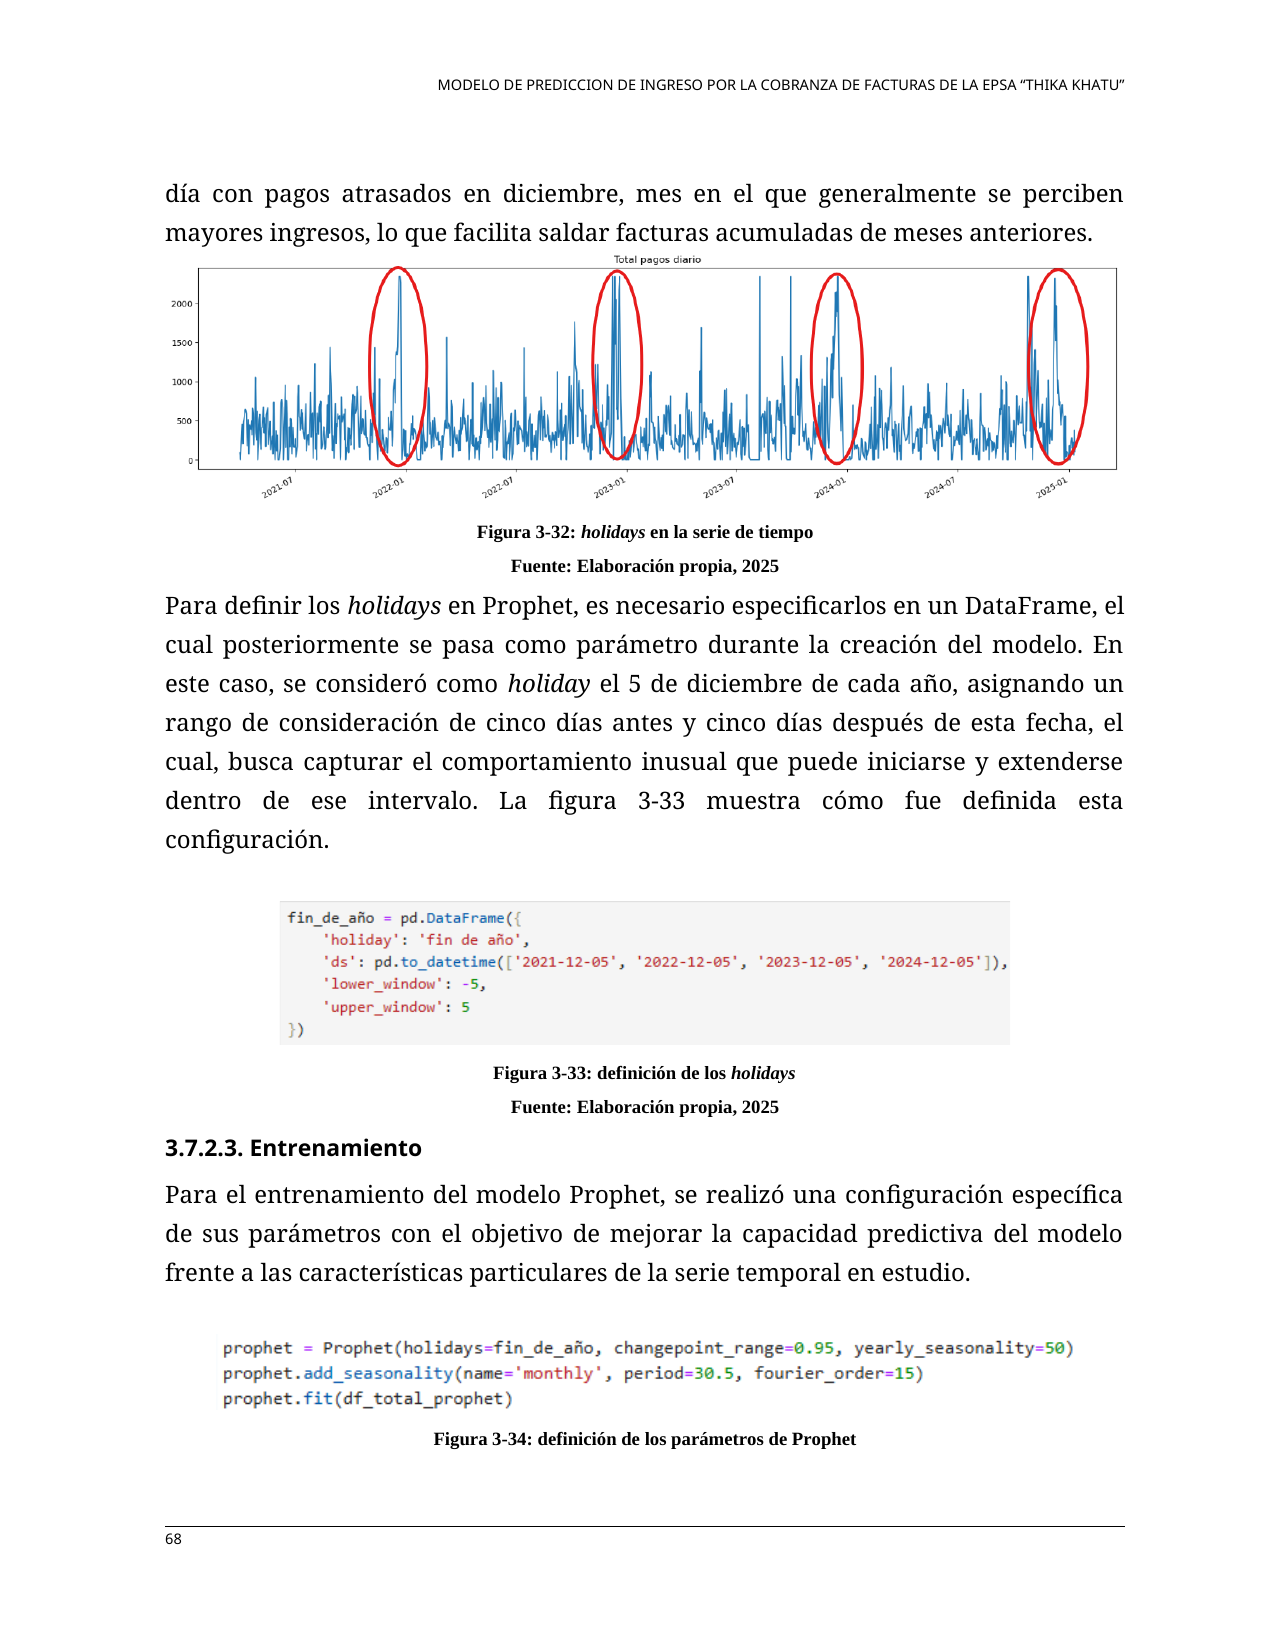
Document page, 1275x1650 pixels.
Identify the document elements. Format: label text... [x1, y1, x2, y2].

picture [165, 255, 1126, 503]
text Para definir los holidays en Prophet, es necesario especificarlos en un DataFrame, el cual posteriormente se pasa como parámetro durante la creación del modelo. En este caso, se consideró como holiday el 5 de diciembre de cada año, asignando un rango de consideración de cinco días antes y cinco días después de esta fecha, el cual, busca capturar el comportamiento inusual que puede iniciarse y extenderse dentro de ese intervalo. La figura 3-33 muestra cómo fue definida esta configuración. [165, 589, 1125, 856]
text Figura 3-32: holidays en la serie de tiempo [165, 521, 1125, 542]
text Para el entrenamiento del modelo Prophet, se realizó una configuración específica de sus parámetros con el objetivo de mejorar la capacidad predictiva del modelo frente a las características particulares de la serie temporal en estudio. [165, 1178, 1125, 1289]
text Figura 3-33: definición de los holidays [165, 1062, 1125, 1084]
text Fuente: Elaboración propia, 2025 [165, 1096, 1125, 1118]
text Figura 3-34: definición de los parámetros de Prophet [165, 1428, 1125, 1449]
picture [216, 1334, 1074, 1410]
subtitle 3.7.2.3. Entrenamiento [165, 1132, 1125, 1163]
text Fuente: Elaboración propia, 2025 [165, 555, 1125, 576]
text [165, 177, 1125, 249]
picture [279, 901, 1011, 1045]
